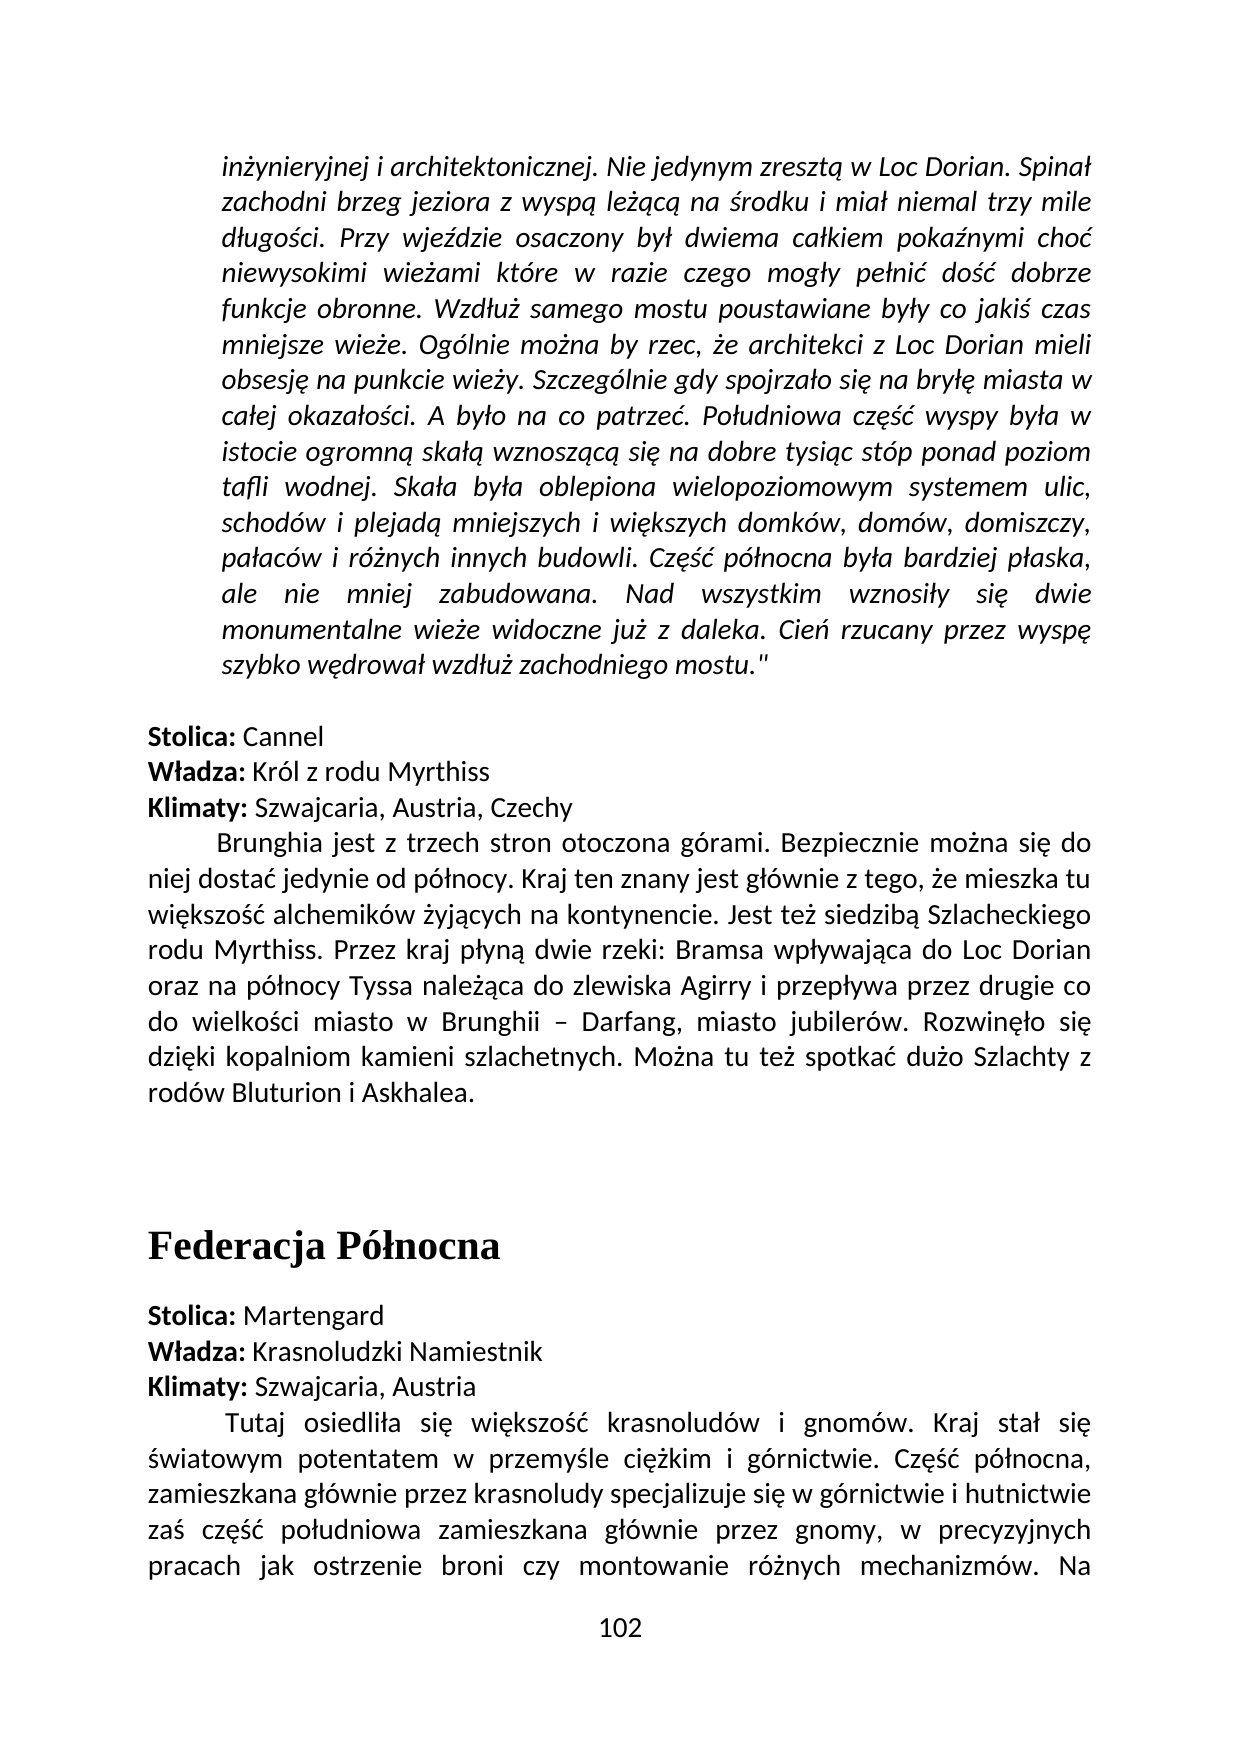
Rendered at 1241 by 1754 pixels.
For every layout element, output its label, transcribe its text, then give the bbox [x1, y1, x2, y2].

text Klimaty: Szwajcaria, Austria [148, 1368, 1093, 1404]
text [221, 148, 1093, 682]
text Władza: Krasnoludzki Namiestnik [148, 1333, 1093, 1368]
text Klimaty: Szwajcaria, Austria, Czechy [148, 789, 1093, 824]
text Brunghia jest z trzech stron otoczona górami. Bezpiecznie można się do niej dostać jedynie od północy. Kraj ten znany jest głównie z tego, że mieszka tu większość alchemików żyjących na kontynencie. Jest też siedzibą Szlacheckiego rodu Myrthiss. Przez kraj płyną dwie rzeki: Bramsa wpływająca do Loc Dorian oraz na północy Tyssa należąca do zlewiska Agirry i przepływa przez drugie co do wielkości miasto w Brunghii – Darfang, miasto jubilerów. Rozwinęło się dzięki kopalniom kamieni szlachetnych. Można tu też spotkać dużo Szlachty z rodów Bluturion i Askhalea. [148, 824, 1093, 1109]
subtitle Federacja Północna [148, 1220, 1093, 1268]
text Stolica: Cannel [148, 718, 1093, 753]
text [148, 1404, 1093, 1582]
text Stolica: Martengard [148, 1297, 1093, 1333]
text Władza: Król z rodu Myrthiss [148, 753, 1093, 789]
